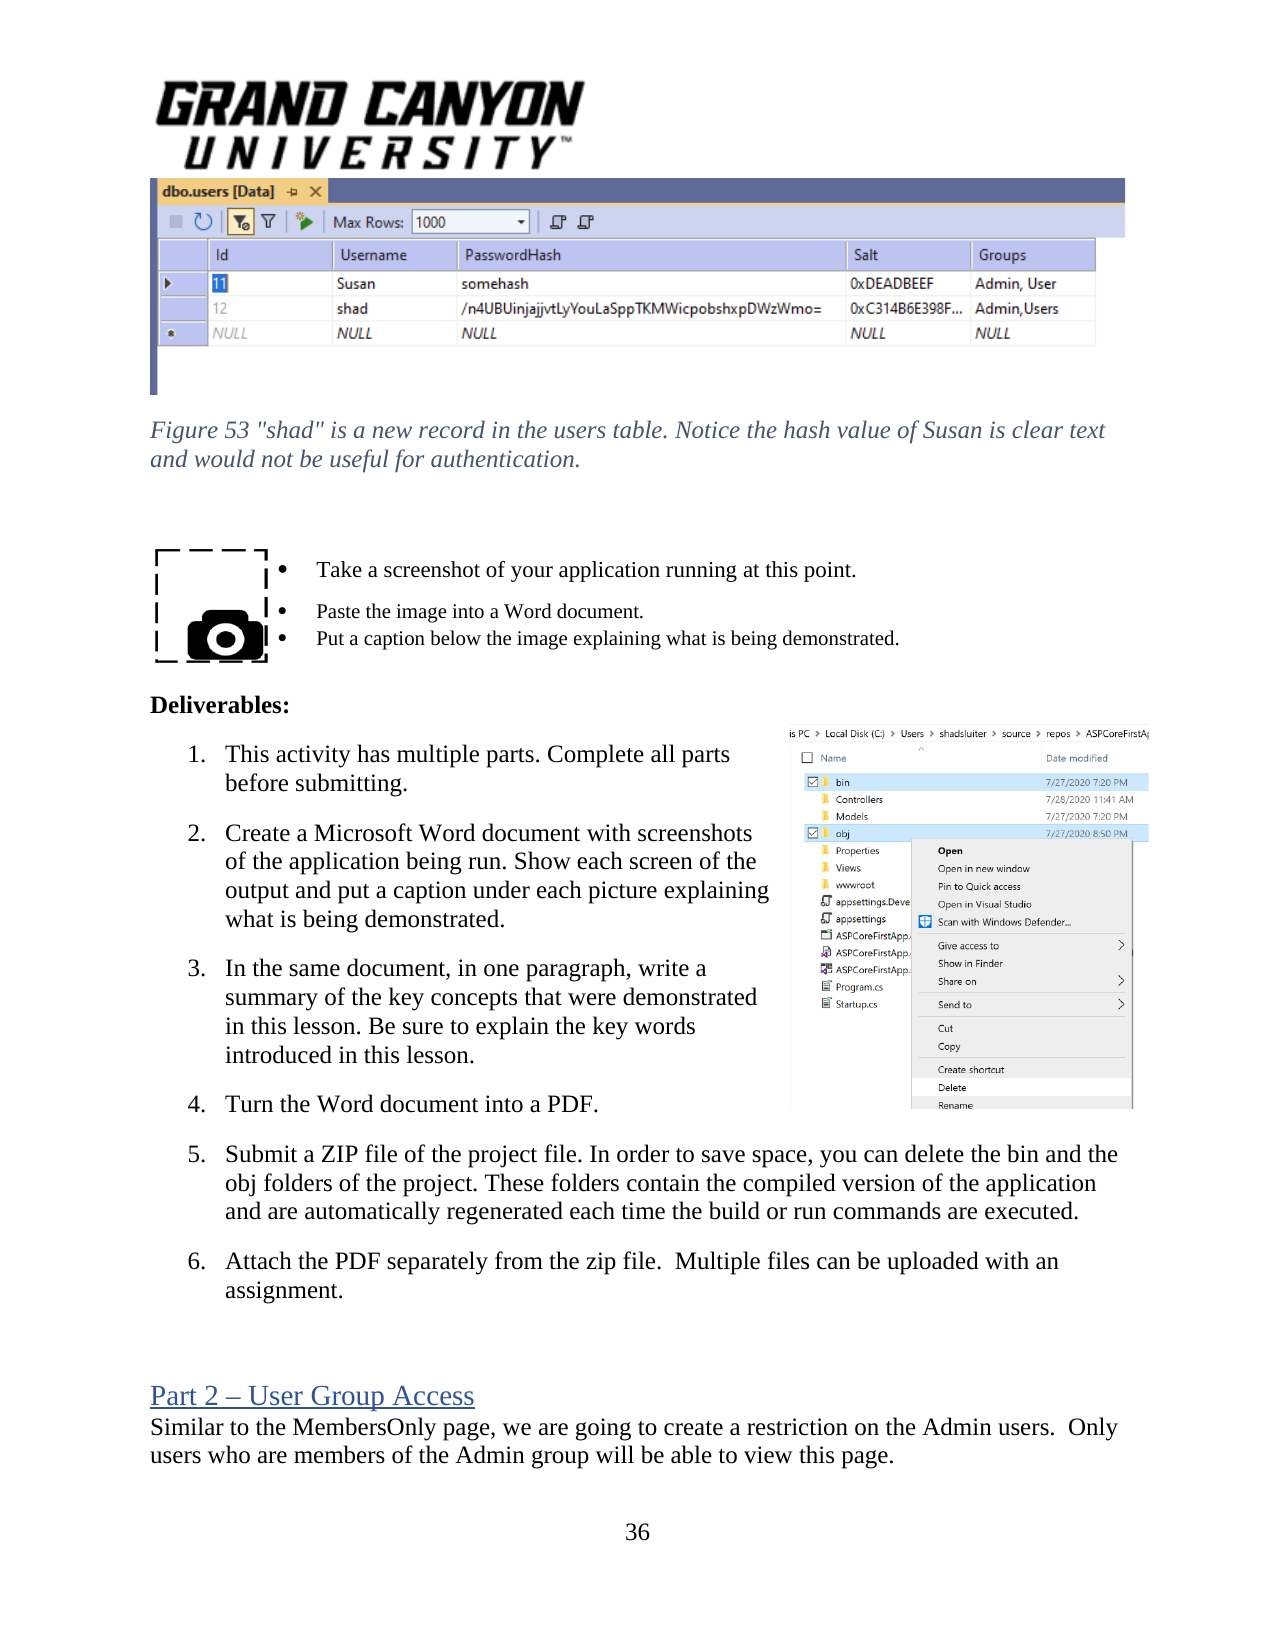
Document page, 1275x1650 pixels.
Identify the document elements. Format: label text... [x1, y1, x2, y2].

text Figure 53 "shad" is a new record in the users table. Notice the hash value of Susan is clear text and would not be useful for authentication. [150, 416, 1125, 473]
subtitle Part 2 – User Group Access [150, 1378, 1125, 1412]
list Create a Microsoft Word document with screenshots of the application being run. Show each screen of the output and put a caption under each picture explaining what is being demonstrated. [187, 818, 789, 933]
text Similar to the MembersOnly page, we are going to create a restriction on the Admin users. Only users who are members of the Admin group will be able to view this page. [150, 1412, 1125, 1469]
text Deliverables: [150, 690, 1125, 718]
list In the same document, in one paragraph, write a summary of the key concepts that were demonstrated in this lesson. Be sure to explain the key words introduced in this lesson. [187, 953, 789, 1068]
list This activity has multiple parts. Complete all parts before submitting. [187, 739, 789, 797]
picture [789, 722, 1149, 1109]
list Turn the Word document into a PDF. [187, 1089, 1125, 1118]
picture [150, 543, 271, 669]
picture [150, 75, 1125, 395]
list Submit a ZIP file of the project file. In order to save space, you can delete the bin and the obj folders of the project. These folders contain the compiled version of the application and are automatically regenerated each time the build or run commands are executed. [187, 1139, 1125, 1225]
list Attach the PDF separately from the zip file. Multiple files can be uploaded with an assignment. [187, 1246, 1125, 1303]
